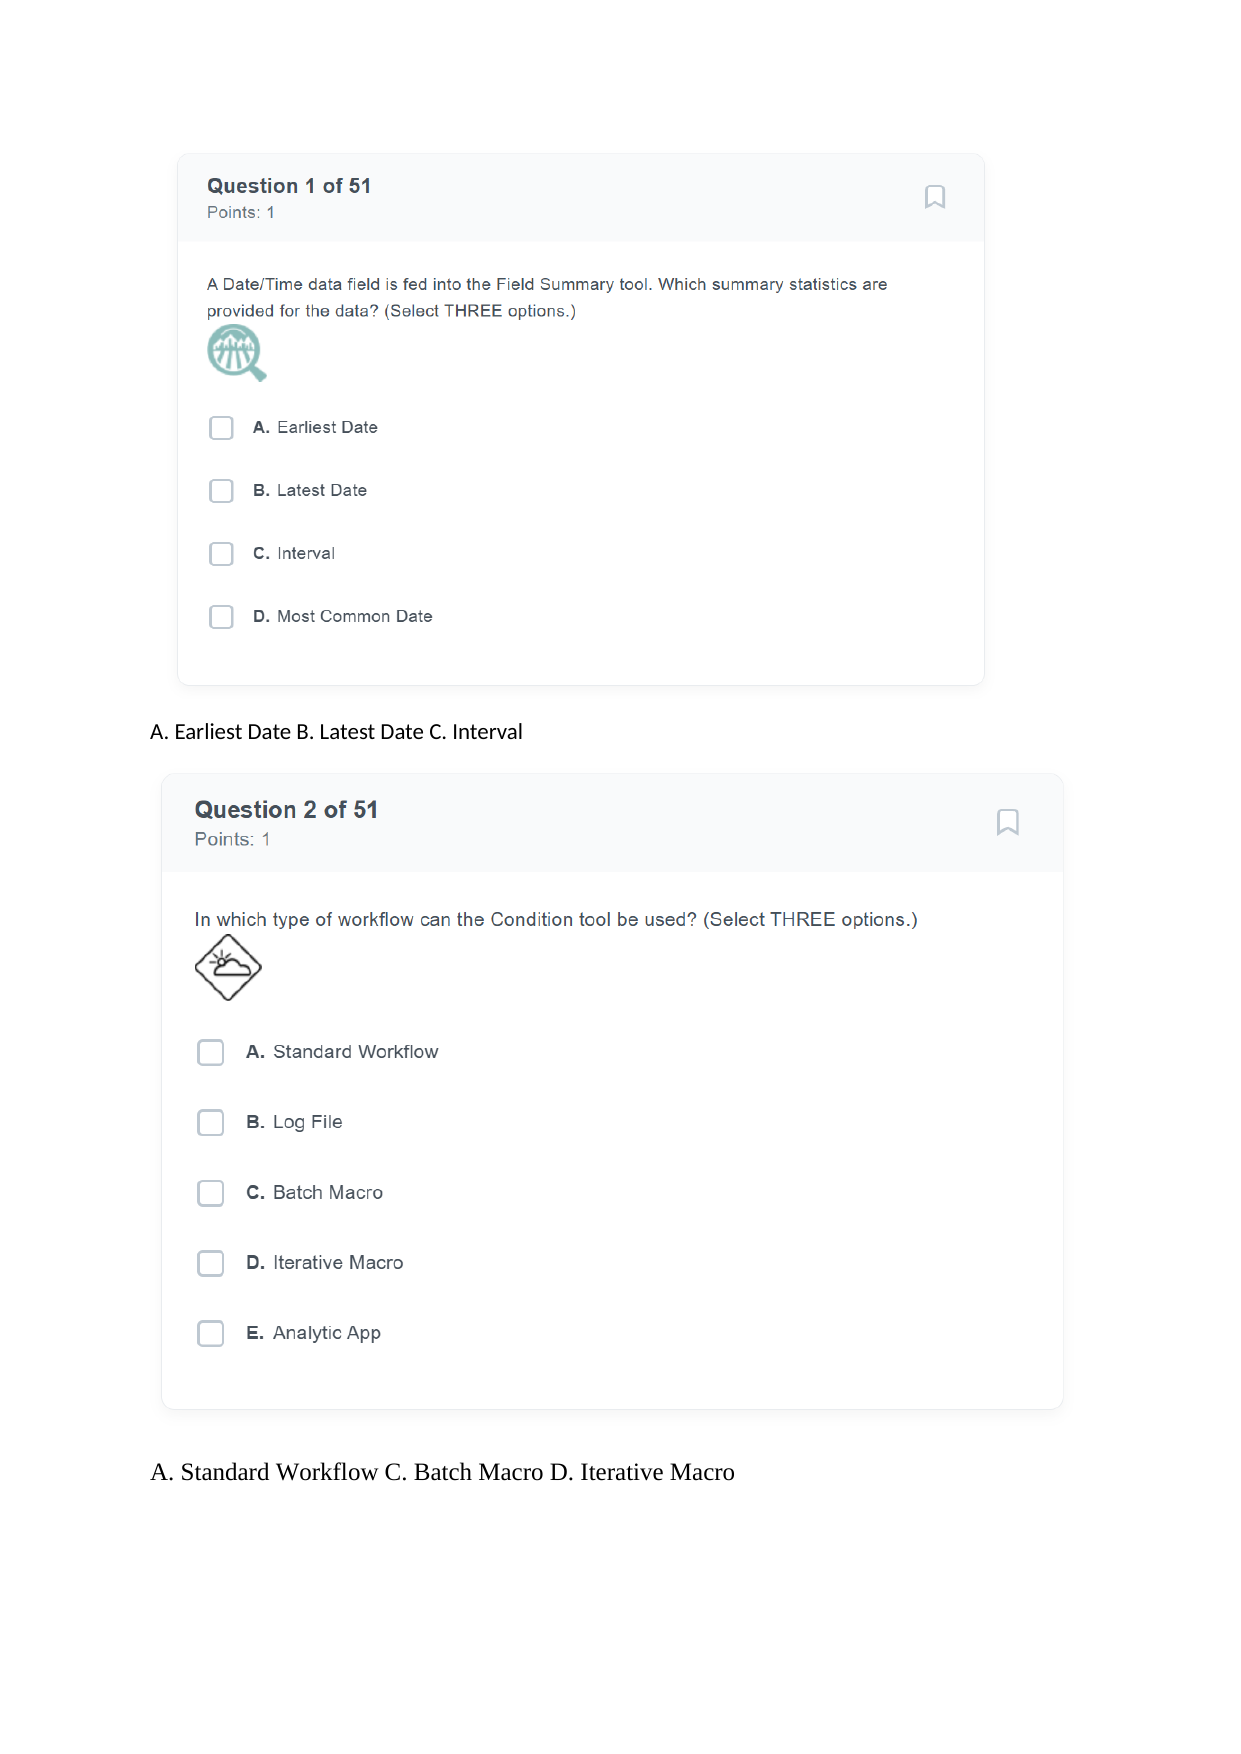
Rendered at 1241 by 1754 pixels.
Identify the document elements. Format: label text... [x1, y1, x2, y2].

text A. Standard Workflow C. Batch Macro D. Iterative Macro [150, 1457, 1090, 1486]
text A. Earliest Date B. Latest Date C. Interval [150, 717, 1090, 746]
picture [150, 150, 1091, 699]
picture [150, 764, 1091, 1426]
